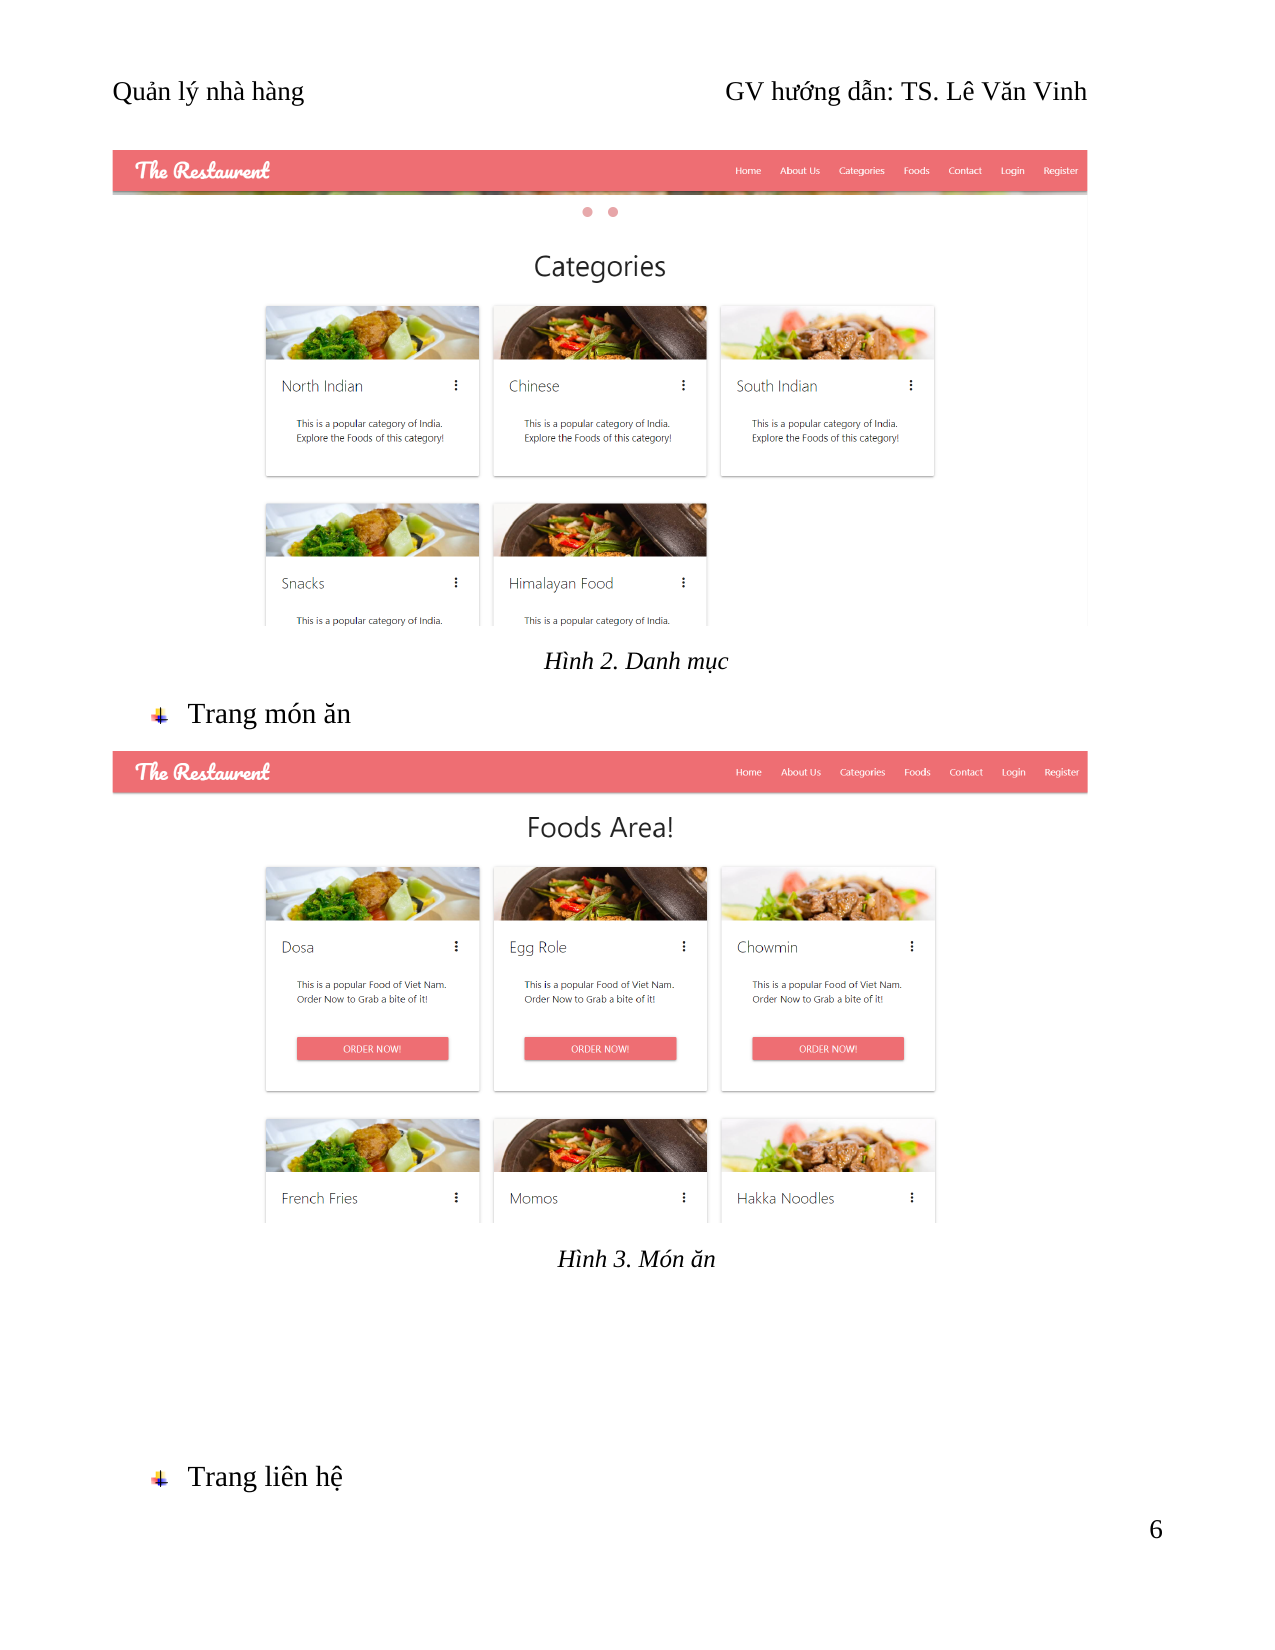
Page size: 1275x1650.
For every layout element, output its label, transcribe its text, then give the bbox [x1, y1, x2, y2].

picture [151, 706, 168, 724]
list Trang liên hệ [150, 1459, 1162, 1492]
list Trang món ăn [150, 696, 1162, 730]
picture [151, 1469, 168, 1487]
picture [112, 150, 1088, 626]
text Hình 2. Danh mục [112, 646, 1162, 675]
text Hình 3. Món ăn [112, 1244, 1162, 1272]
picture [112, 751, 1088, 1223]
